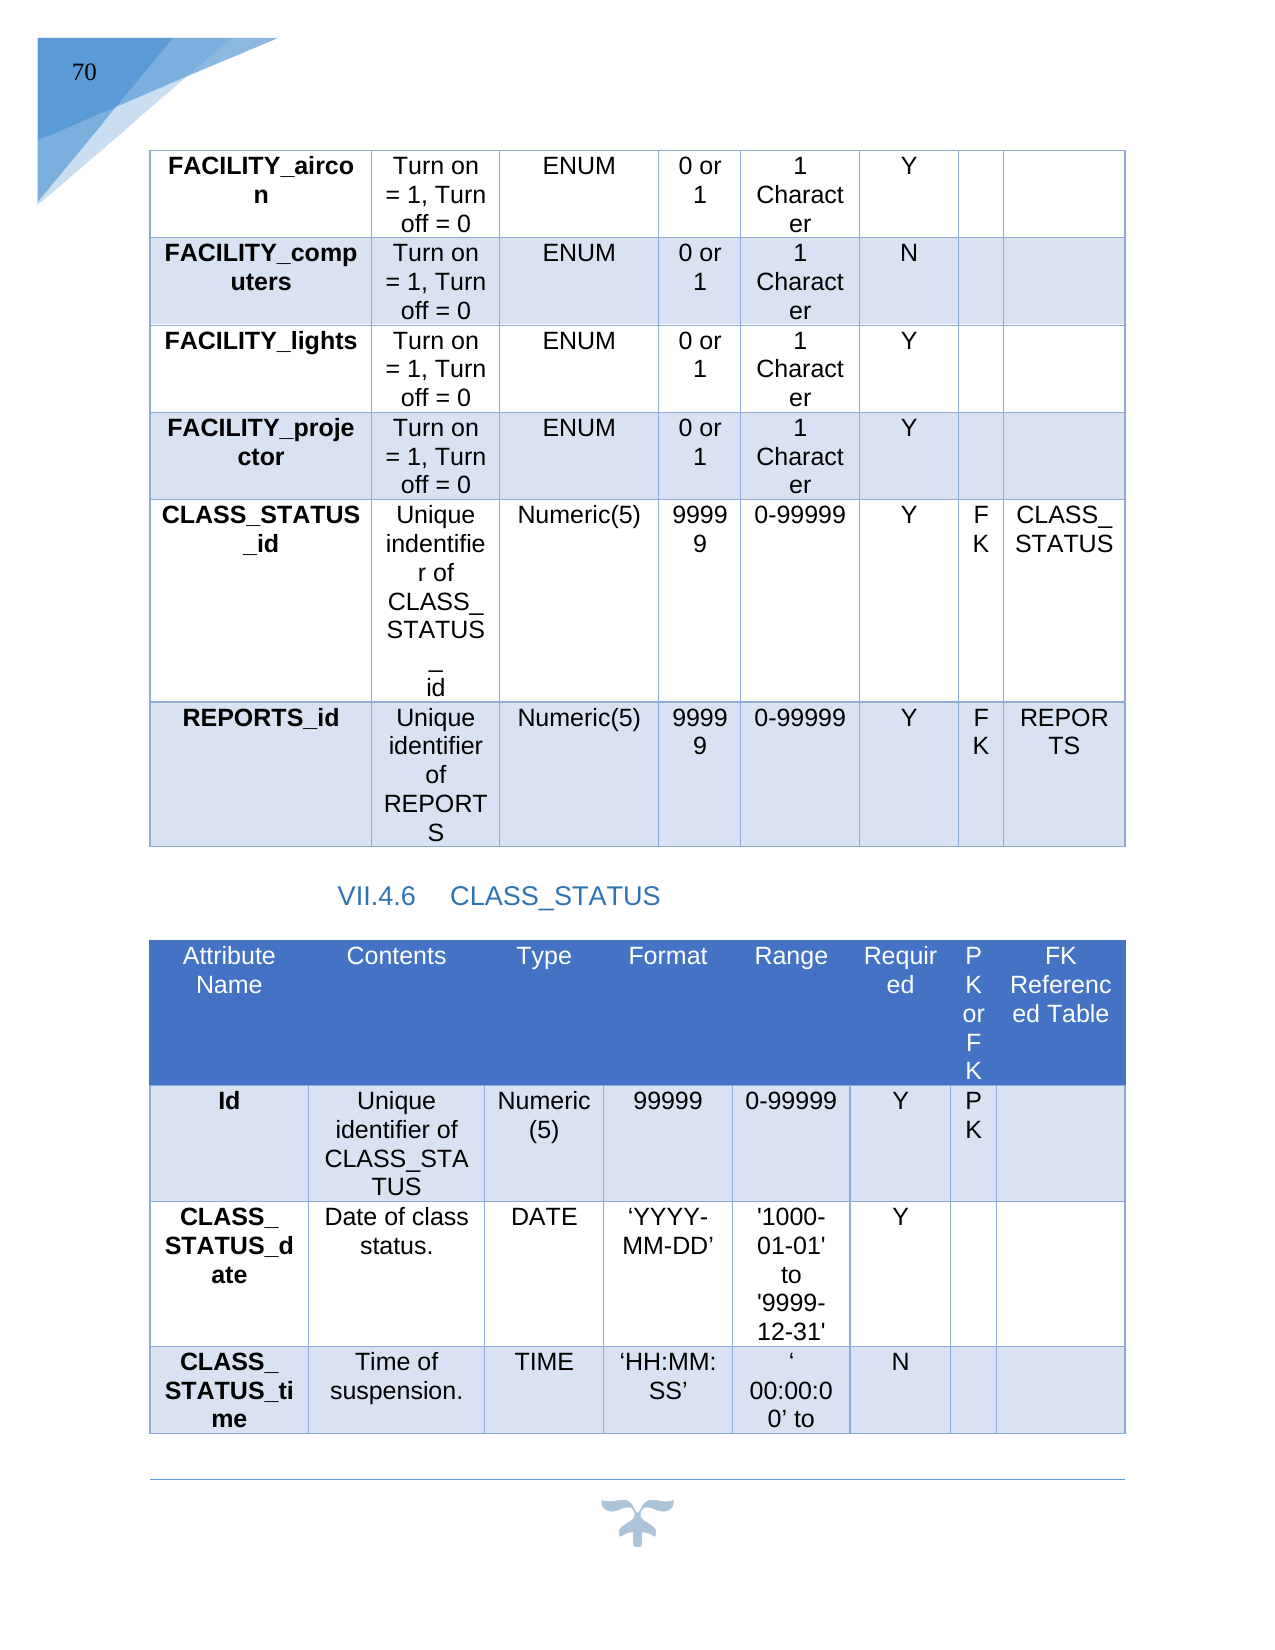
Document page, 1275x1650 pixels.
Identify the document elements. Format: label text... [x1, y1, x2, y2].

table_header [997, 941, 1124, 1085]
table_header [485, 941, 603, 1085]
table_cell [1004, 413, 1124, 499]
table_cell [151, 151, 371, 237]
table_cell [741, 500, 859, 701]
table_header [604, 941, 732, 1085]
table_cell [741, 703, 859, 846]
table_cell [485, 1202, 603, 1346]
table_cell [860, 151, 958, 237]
picture [37, 37, 279, 206]
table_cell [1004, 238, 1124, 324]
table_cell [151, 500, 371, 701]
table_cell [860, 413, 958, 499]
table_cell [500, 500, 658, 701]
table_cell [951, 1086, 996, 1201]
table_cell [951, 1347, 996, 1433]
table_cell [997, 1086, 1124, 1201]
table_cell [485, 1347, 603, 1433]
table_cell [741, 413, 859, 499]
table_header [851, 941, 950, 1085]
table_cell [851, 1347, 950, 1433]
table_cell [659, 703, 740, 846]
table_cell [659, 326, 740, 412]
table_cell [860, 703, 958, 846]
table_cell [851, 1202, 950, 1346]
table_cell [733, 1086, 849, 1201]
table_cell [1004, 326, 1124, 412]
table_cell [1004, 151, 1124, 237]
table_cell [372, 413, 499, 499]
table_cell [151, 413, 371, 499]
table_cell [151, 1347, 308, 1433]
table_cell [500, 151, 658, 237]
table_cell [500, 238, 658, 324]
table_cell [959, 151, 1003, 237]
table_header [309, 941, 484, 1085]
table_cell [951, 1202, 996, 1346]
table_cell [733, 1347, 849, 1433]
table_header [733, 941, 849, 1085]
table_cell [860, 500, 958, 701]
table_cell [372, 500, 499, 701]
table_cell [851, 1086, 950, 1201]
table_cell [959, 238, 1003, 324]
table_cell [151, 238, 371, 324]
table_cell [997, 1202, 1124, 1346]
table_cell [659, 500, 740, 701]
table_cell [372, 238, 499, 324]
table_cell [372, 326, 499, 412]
subtitle CLASS_STATUS [337, 880, 1125, 911]
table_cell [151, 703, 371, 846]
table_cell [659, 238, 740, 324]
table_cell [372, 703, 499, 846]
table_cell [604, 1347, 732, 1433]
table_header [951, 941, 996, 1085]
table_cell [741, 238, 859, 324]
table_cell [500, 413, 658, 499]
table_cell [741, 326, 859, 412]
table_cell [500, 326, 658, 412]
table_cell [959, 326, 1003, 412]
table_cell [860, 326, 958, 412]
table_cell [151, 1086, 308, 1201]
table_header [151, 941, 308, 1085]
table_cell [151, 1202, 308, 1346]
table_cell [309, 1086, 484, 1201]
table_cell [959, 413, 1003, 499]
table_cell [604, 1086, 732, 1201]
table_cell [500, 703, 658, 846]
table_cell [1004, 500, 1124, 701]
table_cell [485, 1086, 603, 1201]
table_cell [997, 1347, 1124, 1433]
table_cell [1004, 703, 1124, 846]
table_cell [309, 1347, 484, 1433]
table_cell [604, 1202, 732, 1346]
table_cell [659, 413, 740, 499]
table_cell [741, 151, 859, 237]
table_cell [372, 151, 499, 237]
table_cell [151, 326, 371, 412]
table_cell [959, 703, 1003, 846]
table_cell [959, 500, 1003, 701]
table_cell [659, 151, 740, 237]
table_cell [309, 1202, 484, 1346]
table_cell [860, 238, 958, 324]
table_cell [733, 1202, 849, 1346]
